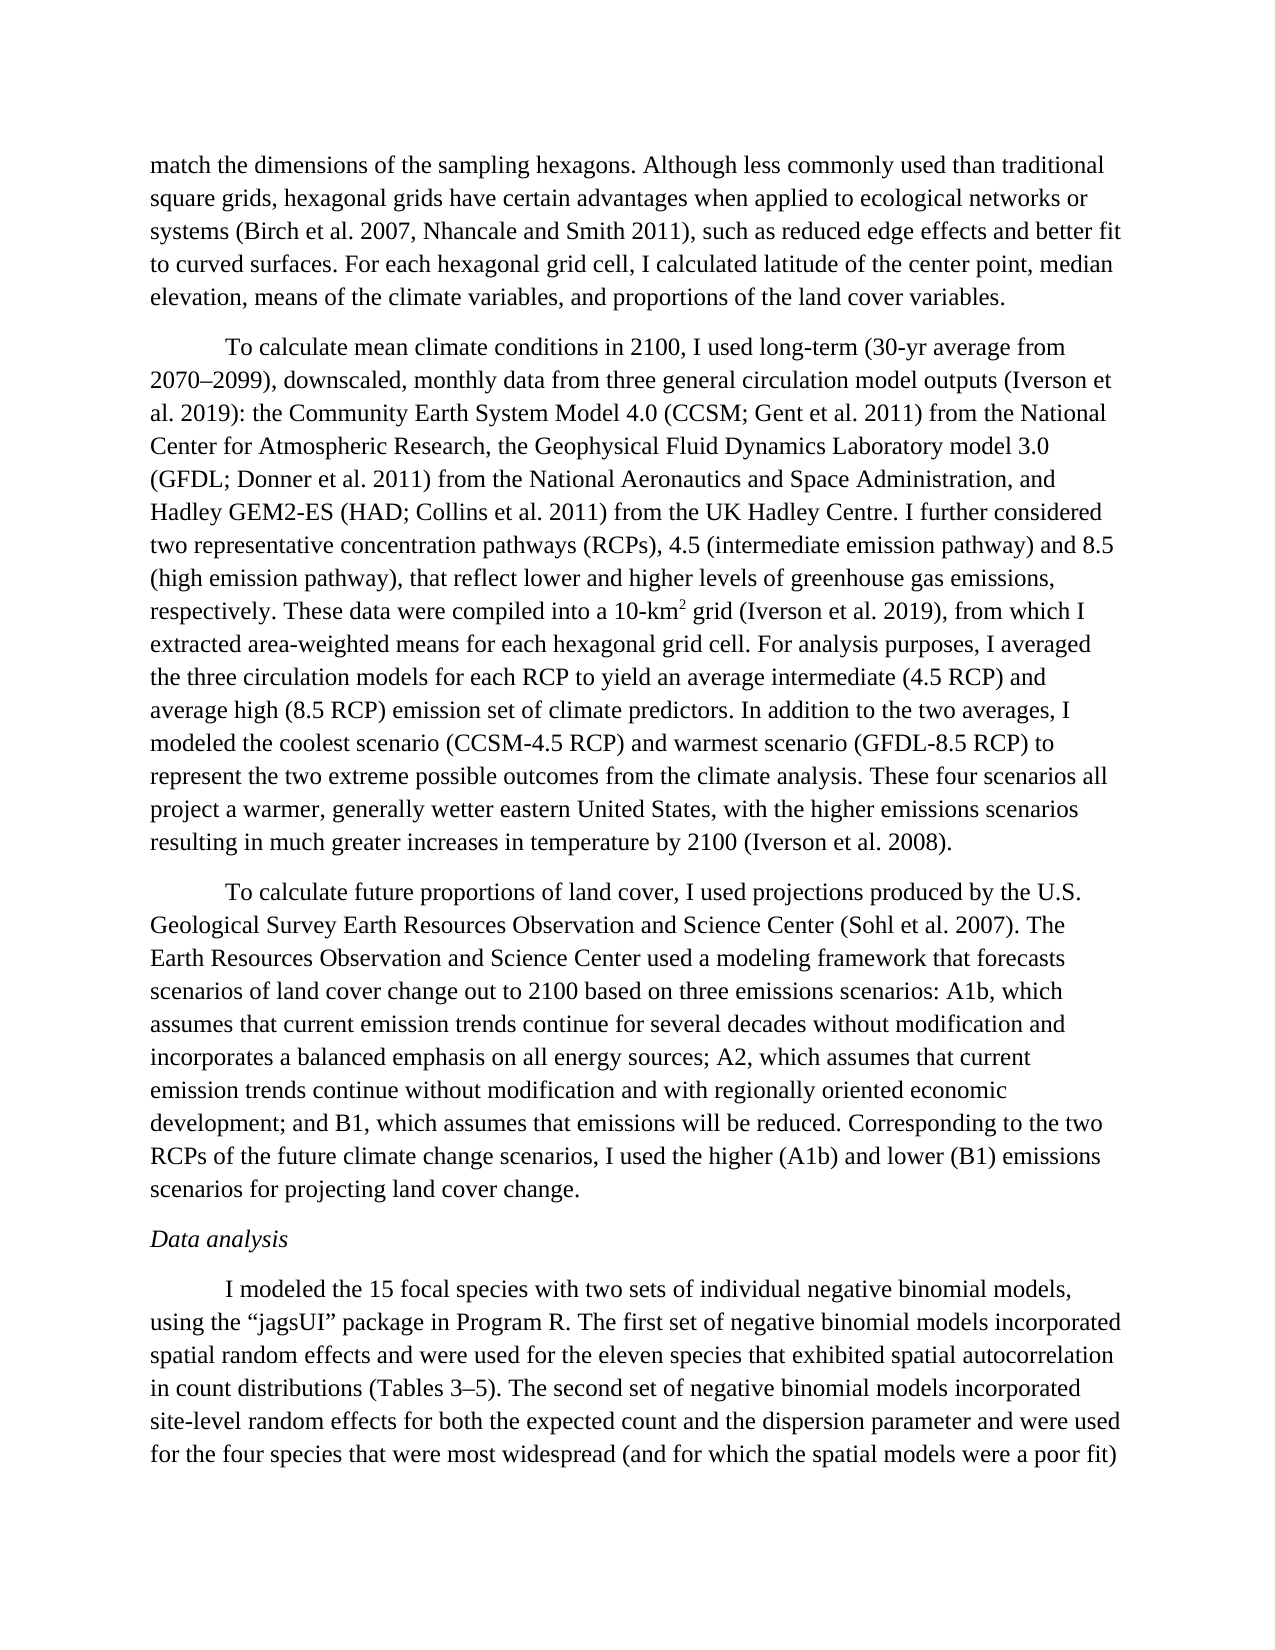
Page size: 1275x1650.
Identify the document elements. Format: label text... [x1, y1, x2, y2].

text Data analysis [150, 1224, 1125, 1253]
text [150, 150, 1125, 311]
text To calculate mean climate conditions in 2100, I used long-term (30-yr average from 2070–2099), downscaled, monthly data from three general circulation model outputs (Iverson et al. 2019): the Community Earth System Model 4.0 (CCSM; Gent et al. 2011) from the National Center for Atmospheric Research, the Geophysical Fluid Dynamics Laboratory model 3.0 (GFDL; Donner et al. 2011) from the National Aeronautics and Space Administration, and Hadley GEM2-ES (HAD; Collins et al. 2011) from the UK Hadley Centre. I further considered two representative concentration pathways (RCPs), 4.5 (intermediate emission pathway) and 8.5 (high emission pathway), that reflect lower and higher levels of greenhouse gas emissions, respectively. These data were compiled into a 10-km2 grid (Iverson et al. 2019), from which I extracted area-weighted means for each hexagonal grid cell. For analysis purposes, I averaged the three circulation models for each RCP to yield an average intermediate (4.5 RCP) and average high (8.5 RCP) emission set of climate predictors. In addition to the two averages, I modeled the coolest scenario (CCSM-4.5 RCP) and warmest scenario (GFDL-8.5 RCP) to represent the two extreme possible outcomes from the climate analysis. These four scenarios all project a warmer, generally wetter eastern United States, with the higher emissions scenarios resulting in much greater increases in temperature by 2100 (Iverson et al. 2008). [150, 332, 1125, 856]
text To calculate future proportions of land cover, I used projections produced by the U.S. Geological Survey Earth Resources Observation and Science Center (Sohl et al. 2007). The Earth Resources Observation and Science Center used a modeling framework that forecasts scenarios of land cover change out to 2100 based on three emissions scenarios: A1b, which assumes that current emission trends continue for several decades without modification and incorporates a balanced emphasis on all energy sources; A2, which assumes that current emission trends continue without modification and with regionally oriented economic development; and B1, which assumes that emissions will be reduced. Corresponding to the two RCPs of the future climate change scenarios, I used the higher (A1b) and lower (B1) emissions scenarios for projecting land cover change. [150, 877, 1125, 1203]
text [150, 1274, 1125, 1467]
